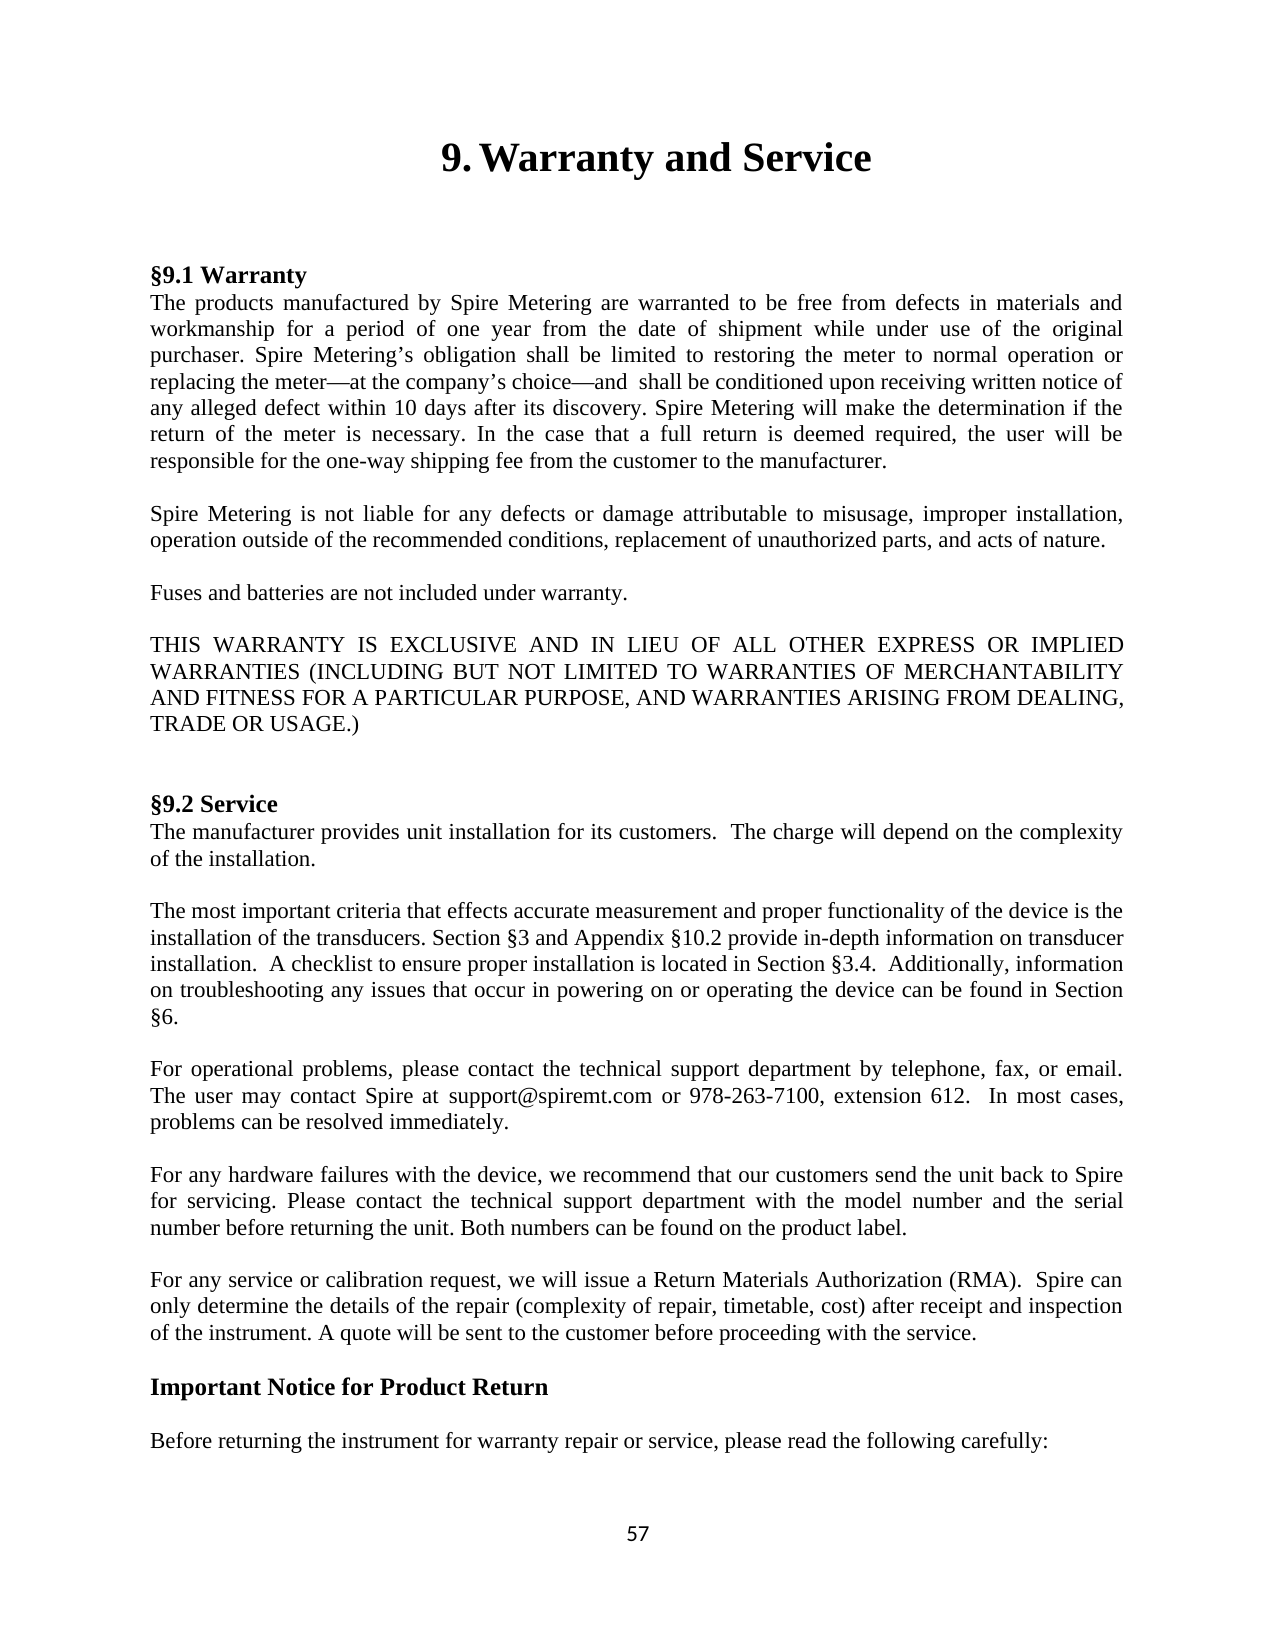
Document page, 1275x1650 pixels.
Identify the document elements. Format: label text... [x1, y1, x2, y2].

text THIS WARRANTY IS EXCLUSIVE AND IN LIEU OF ALL OTHER EXPRESS OR IMPLIED WARRANTIES (INCLUDING BUT NOT LIMITED TO WARRANTIES OF MERCHANTABILITY AND FITNESS FOR A PARTICULAR PURPOSE, AND WARRANTIES ARISING FROM DEALING, TRADE OR USAGE.) [150, 631, 1125, 737]
text Fuses and batteries are not included under warranty. [150, 579, 1125, 605]
text The manufacturer provides unit installation for its customers. The charge will depend on the complexity of the installation. [150, 818, 1125, 871]
text For operational problems, please contact the technical support department by telephone, fax, or email. The user may contact Spire at support@spiremt.com or 978-263-7100, extension 612. In most cases, problems can be resolved immediately. [150, 1055, 1125, 1134]
text The products manufactured by Spire Metering are warranted to be free from defects in materials and workmanship for a period of one year from the date of shipment while under use of the original purchaser. Spire Metering’s obligation shall be limited to restoring the meter to normal operation or replacing the meter—at the company’s choice—and shall be conditioned upon receiving written notice of any alleged defect within 10 days after its discovery. Spire Metering will make the determination if the return of the meter is necessary. In the case that a full return is deemed required, the user will be responsible for the one-way shipping fee from the customer to the manufacturer. [150, 289, 1125, 473]
text Before returning the instrument for warranty repair or service, please read the following carefully: [150, 1427, 1125, 1453]
text For any hardware failures with the device, we recommend that our customers send the unit back to Spire for servicing. Please contact the technical support department with the model number and the serial number before returning the unit. Both numbers can be found on the product label. [150, 1161, 1125, 1240]
text For any service or calibration request, we will issue a Return Materials Authorization (RMA). Spire can only determine the details of the repair (complexity of repair, timetable, cost) after receipt and inspection of the instrument. A quote will be sent to the customer before proceeding with the service. [150, 1266, 1125, 1345]
text Spire Metering is not liable for any defects or damage attributable to misusage, improper installation, operation outside of the recommended conditions, replacement of unauthorized parts, and acts of nature. [150, 499, 1125, 552]
text Important Notice for Product Return [150, 1372, 1125, 1400]
text The most important criteria that effects accurate measurement and proper functionality of the device is the installation of the transducers. Section §3 and Appendix §10.2 provide in-depth information on transducer installation. A checklist to ensure proper installation is located in Section §3.4. Additionally, information on troubleshooting any issues that occur in powering on or operating the device can be found in Section §6. [150, 897, 1125, 1029]
subtitle §9.2 Service [150, 789, 1125, 818]
subtitle Warranty and Service [187, 133, 1125, 181]
subtitle §9.1 Warranty [150, 260, 1125, 289]
